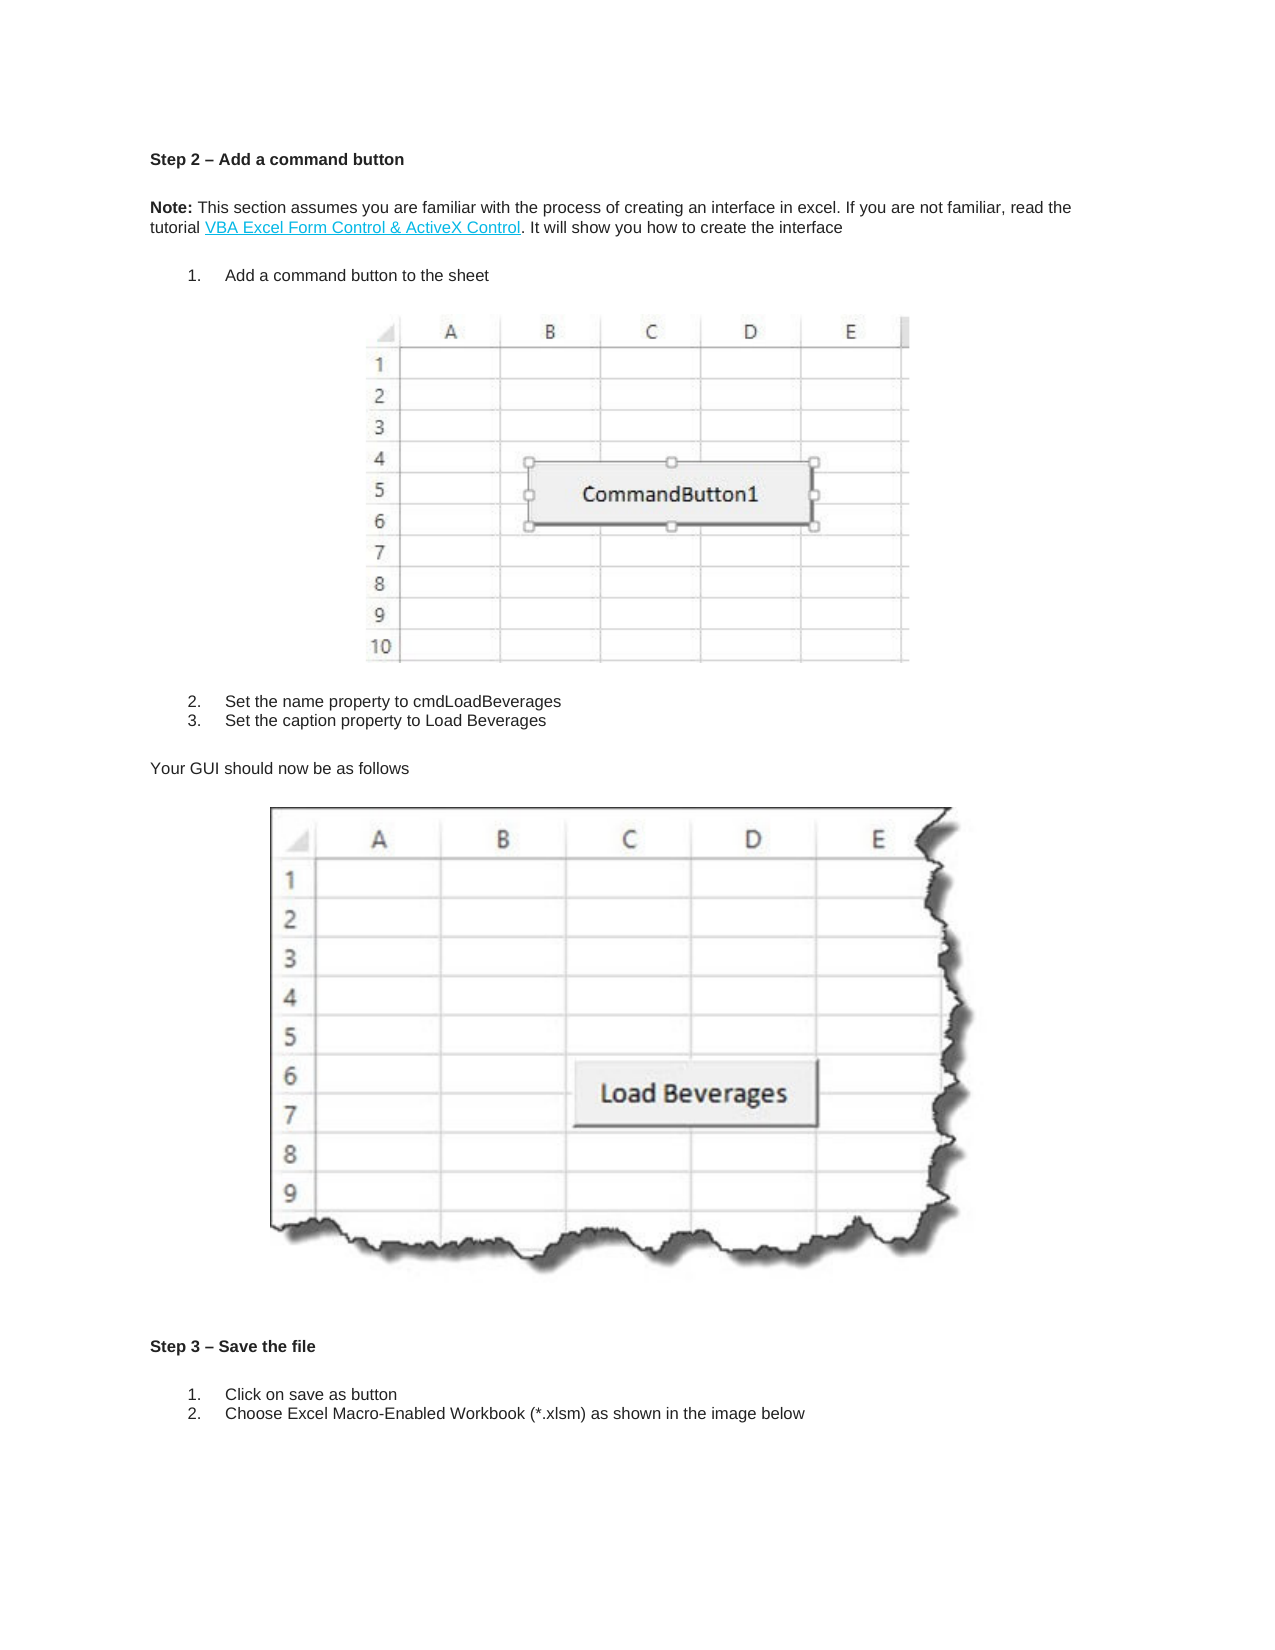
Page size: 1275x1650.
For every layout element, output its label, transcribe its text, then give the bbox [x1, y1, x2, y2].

list Set the name property to cmdLoadBeverages [187, 692, 1125, 711]
list Add a command button to the sheet [187, 266, 1125, 285]
text Note: This section assumes you are familiar with the process of creating an interface in excel. If you are not familiar, read the tutorial VBA Excel Form Control & ActiveX Control. It will show you how to create the interface [150, 198, 1125, 237]
list Set the caption property to Load Beverages [187, 711, 1125, 730]
list Click on save as button [187, 1385, 1125, 1404]
text Your GUI should now be as follows [150, 759, 1125, 778]
picture [354, 224, 360, 233]
picture [270, 807, 1005, 1308]
picture [243, 222, 252, 233]
picture [489, 224, 495, 233]
list Choose Excel Macro-Enabled Workbook (*.xlsm) as shown in the image below [187, 1404, 1125, 1423]
text Step 2 – Add a command button [150, 150, 1125, 169]
text Step 3 – Save the file [150, 1337, 1125, 1356]
picture [365, 314, 910, 663]
